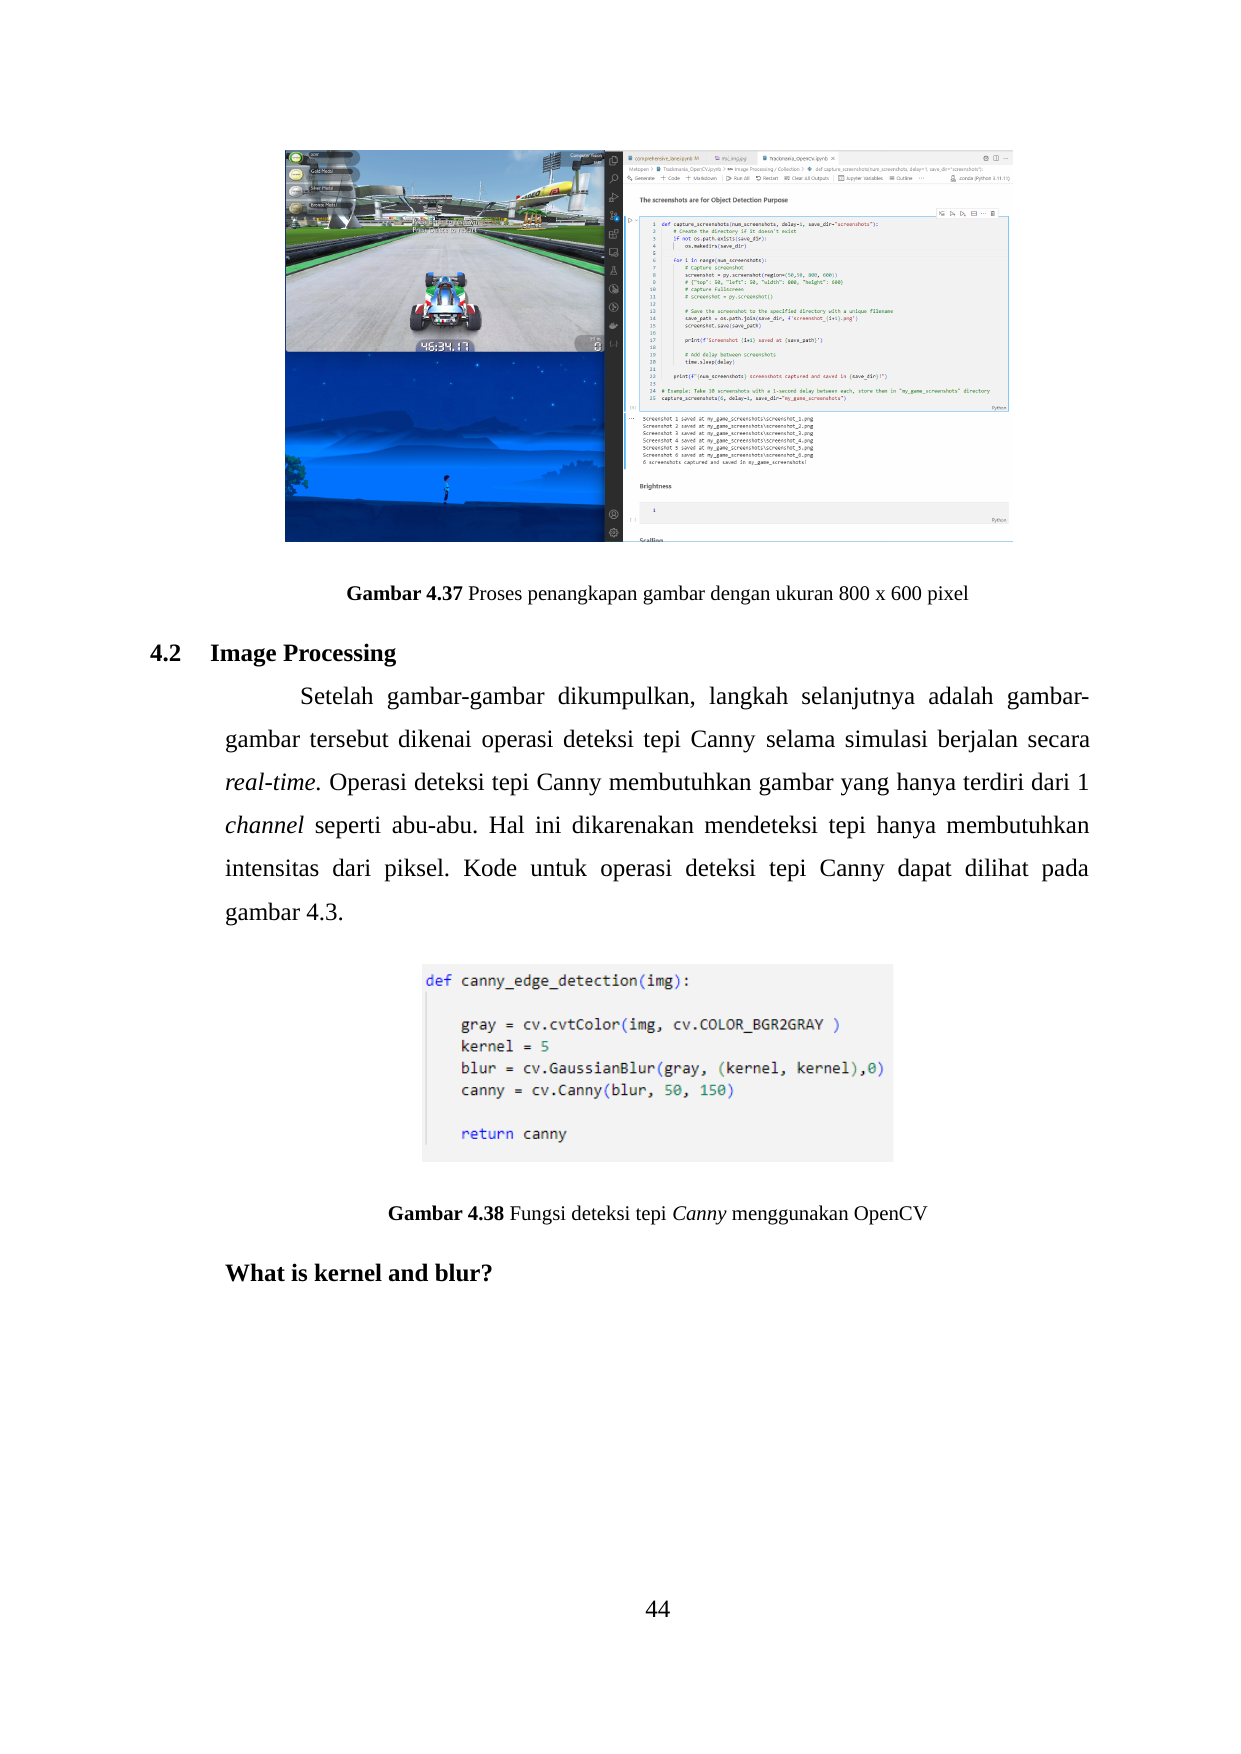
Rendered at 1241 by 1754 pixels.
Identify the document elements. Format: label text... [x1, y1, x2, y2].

picture [285, 150, 1013, 542]
subtitle Image Processing [150, 638, 1090, 667]
text What is kernel and blur? [150, 1258, 1090, 1286]
picture [422, 964, 894, 1162]
text Setelah gambar-gambar dikumpulkan, langkah selanjutnya adalah gambar-gambar tersebut dikenai operasi deteksi tepi Canny selama simulasi berjalan secara real-time. Operasi deteksi tepi Canny membutuhkan gambar yang hanya terdiri dari 1 channel seperti abu-abu. Hal ini dikarenakan mendeteksi tepi hanya membutuhkan intensitas dari piksel. Kode untuk operasi deteksi tepi Canny dapat dilihat pada gambar 4.3. [225, 681, 1090, 925]
